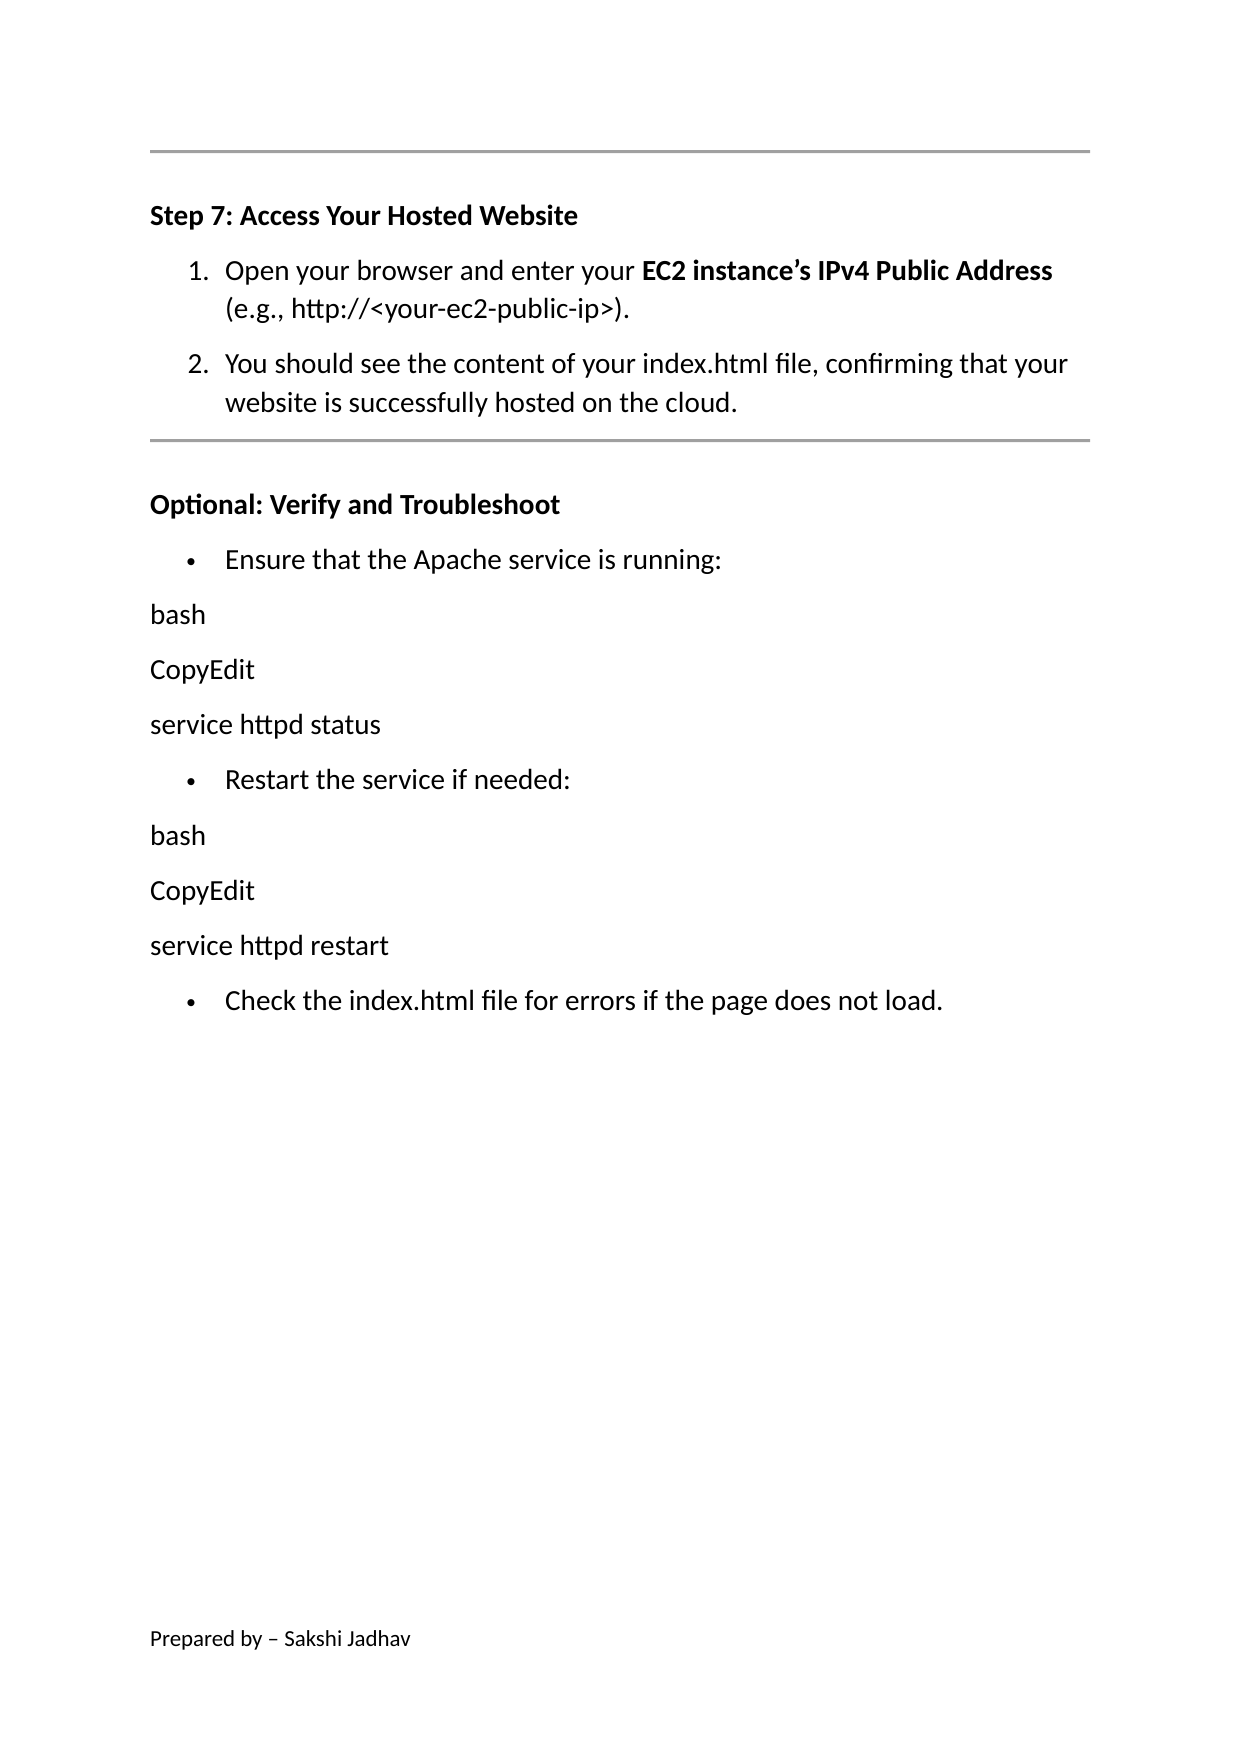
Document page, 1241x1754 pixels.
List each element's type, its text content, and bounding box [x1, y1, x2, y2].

text service httpd status [150, 706, 1090, 742]
list Check the index.html file for errors if the page does not load. [187, 982, 1090, 1017]
text Optional: Verify and Troubleshoot [150, 486, 1090, 522]
text bash [150, 817, 1090, 852]
text CopyEdit [150, 651, 1090, 687]
text bash [150, 596, 1090, 632]
list Restart the service if needed: [187, 761, 1090, 797]
text Step 7: Access Your Hosted Website [150, 197, 1090, 232]
list You should see the content of your index.html file, confirming that your website is successfully hosted on the cloud. [187, 346, 1090, 419]
list Open your browser and enter your EC2 instance’s IPv4 Public Address (e.g., http://<your-ec2-public-ip>). [187, 252, 1090, 326]
text service httpd restart [150, 927, 1090, 962]
list Ensure that the Apache service is running: [187, 541, 1090, 577]
text CopyEdit [150, 872, 1090, 907]
